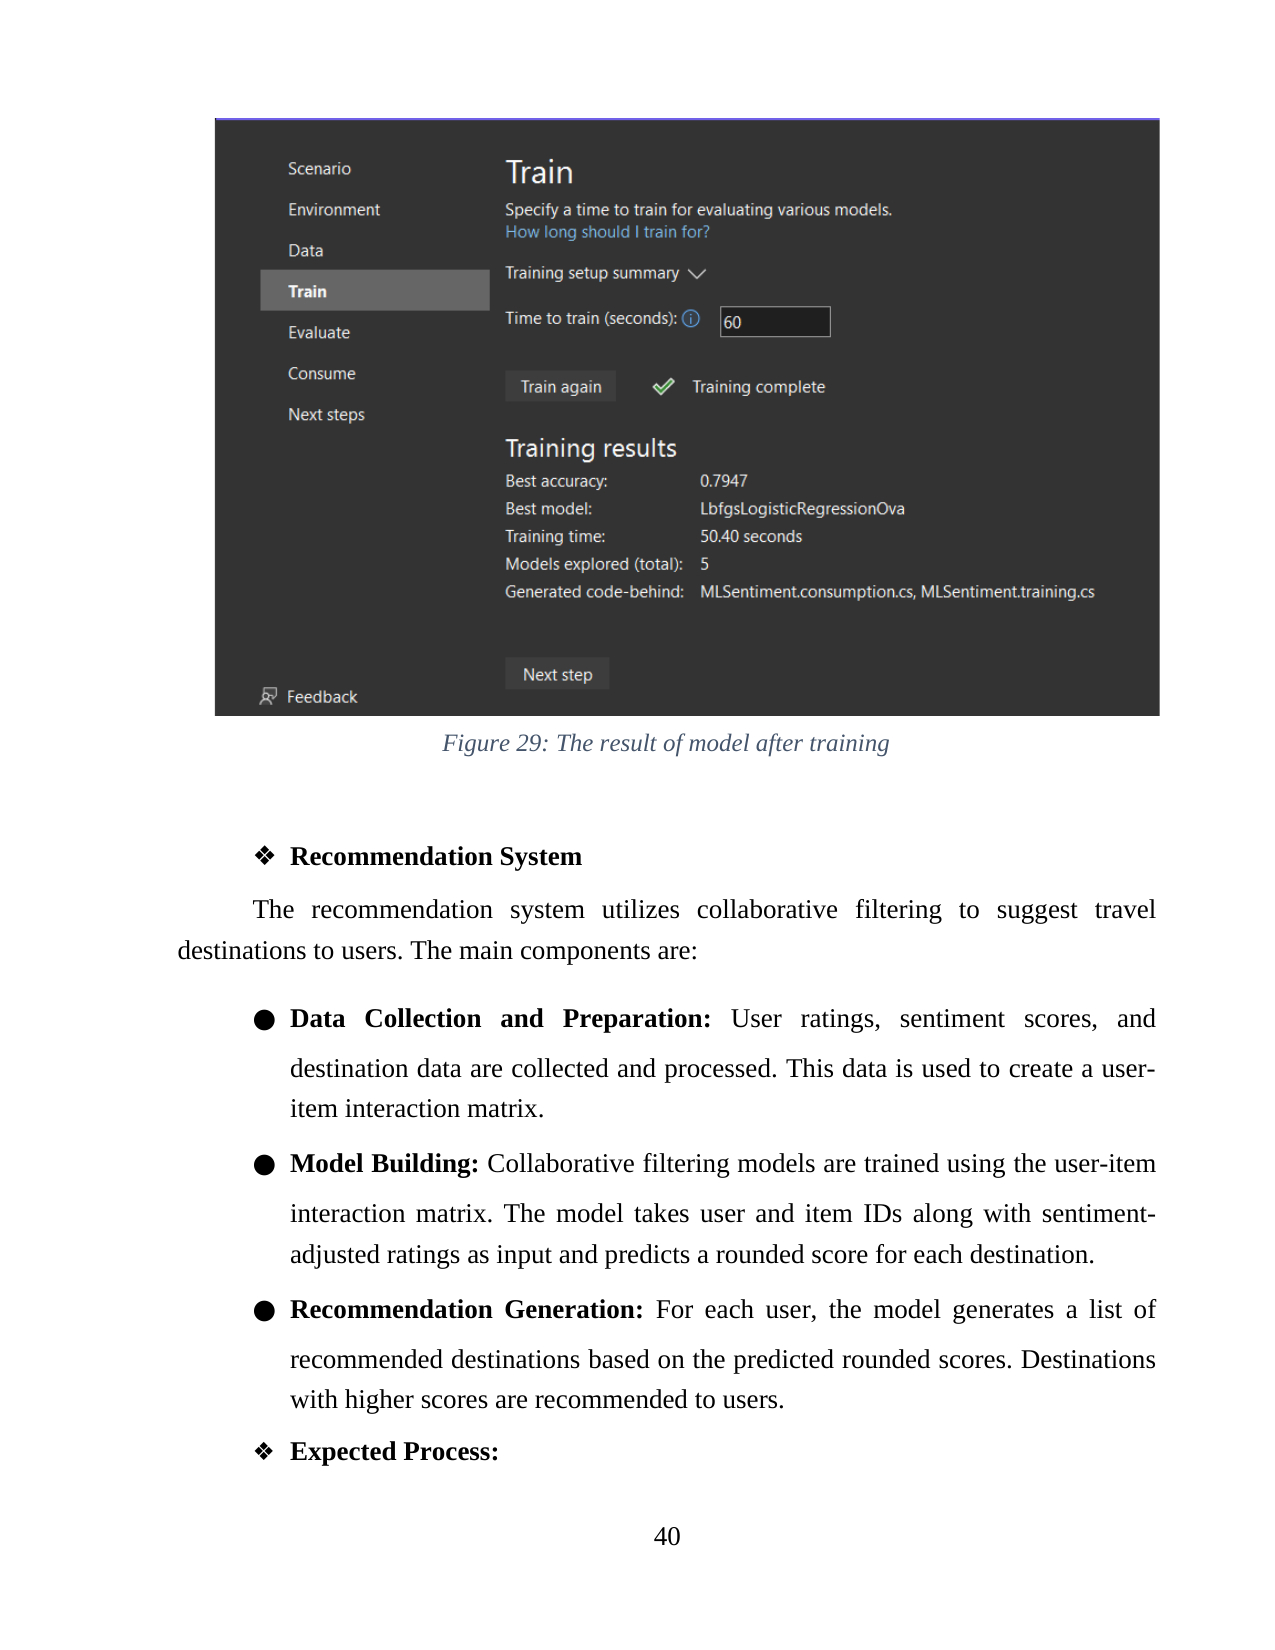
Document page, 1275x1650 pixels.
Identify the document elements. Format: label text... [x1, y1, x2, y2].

picture [214, 118, 1160, 716]
text Figure 29: The result of model after training [177, 728, 1157, 757]
list Recommendation Generation: For each user, the model generates a list of recommended destinations based on the predicted rounded scores. Destinations with higher scores are recommended to users. [252, 1278, 1157, 1414]
list Expected Process: [252, 1424, 1157, 1475]
text The recommendation system utilizes collaborative filtering to suggest travel destinations to users. The main components are: [177, 893, 1157, 965]
list Recommendation System [252, 826, 1157, 881]
list Model Building: Collaborative filtering models are trained using the user-item interaction matrix. The model takes user and item IDs along with sentiment-adjusted ratings as input and predicts a rounded score for each destination. [252, 1132, 1157, 1269]
list Data Collection and Preparation: User ratings, sentiment scores, and destination data are collected and processed. This data is used to create a user-item interaction matrix. [252, 987, 1157, 1123]
